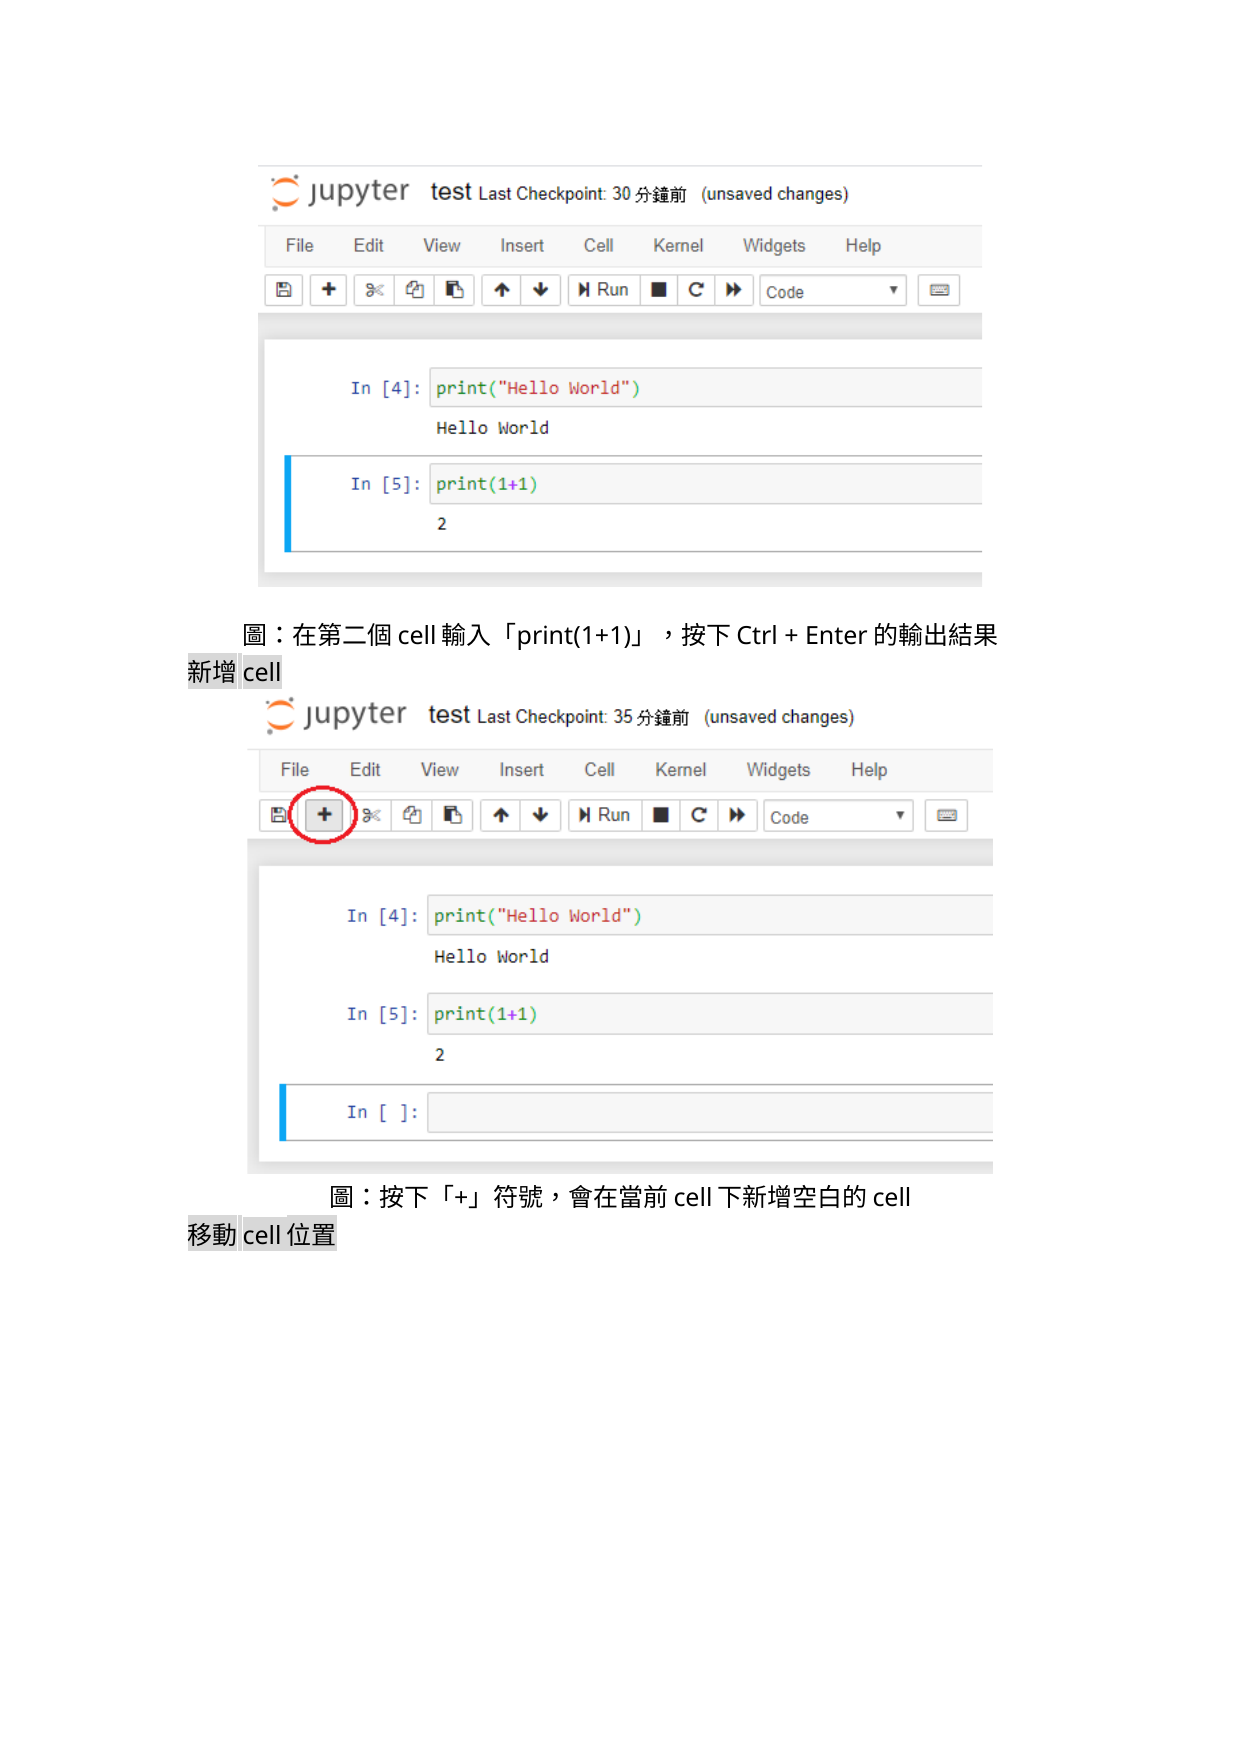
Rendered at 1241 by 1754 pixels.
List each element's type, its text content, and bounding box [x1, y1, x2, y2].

text 新增cell [187, 652, 1053, 689]
text 圖：在第二個cell輸入「print(1+1)」，按下Ctrl + Enter的輸出結果 [187, 614, 1053, 652]
text 圖：按下「+」符號，會在當前cell下新增空白的cell [187, 1177, 1053, 1214]
text 移動cell位置 [187, 1214, 1053, 1252]
picture [247, 689, 993, 1174]
picture [258, 164, 983, 587]
